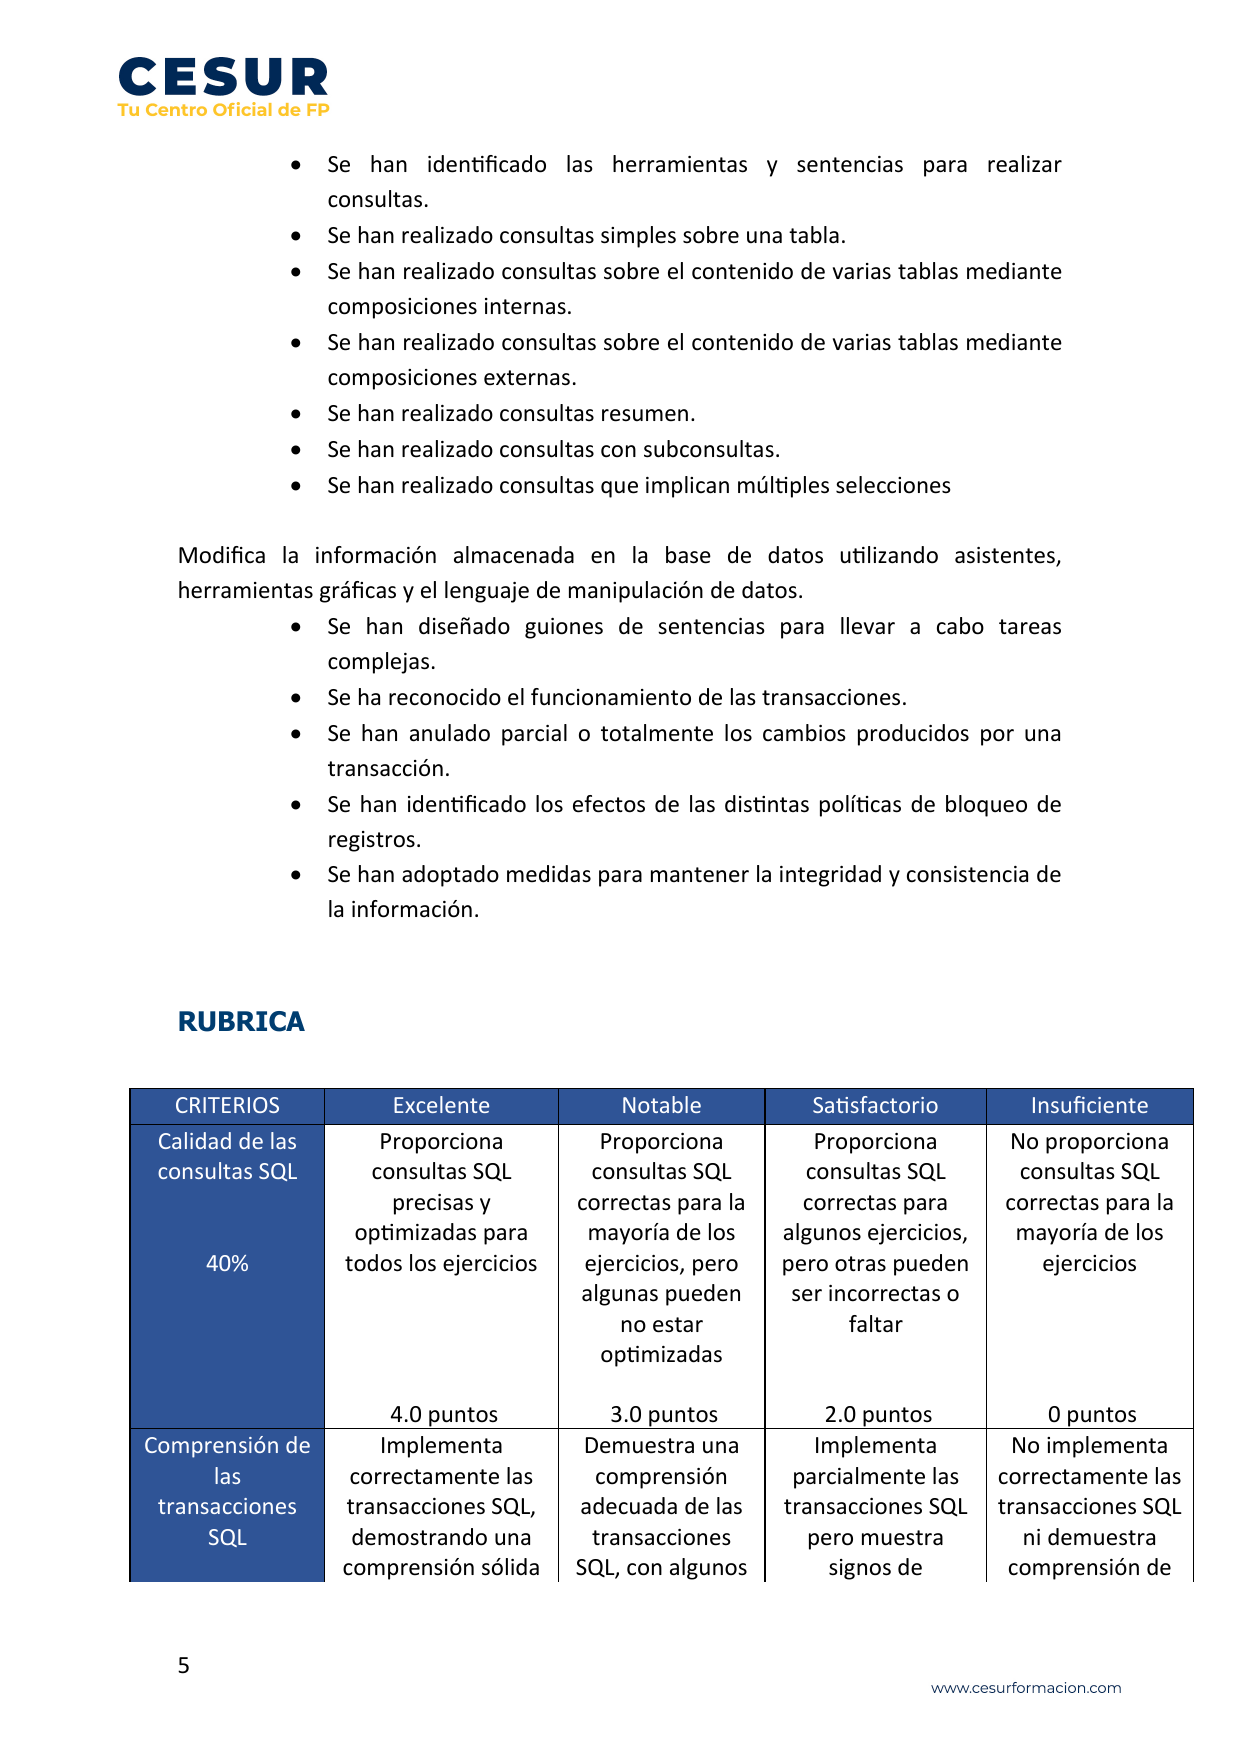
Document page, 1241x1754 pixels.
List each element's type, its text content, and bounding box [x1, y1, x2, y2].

table_cell Calidad de las consultas SQL 40% [131, 1125, 324, 1369]
list Se han diseñado guiones de sentencias para llevar a cabo tareas complejas. [290, 609, 1063, 676]
table_cell 2.0 puntos [766, 1369, 986, 1428]
table_cell Proporciona consultas SQL precisas y optimizadas para todos los ejercicios [325, 1125, 558, 1369]
list Se han realizado consultas resumen. [290, 396, 1063, 427]
list Se ha reconocido el funcionamiento de las transacciones. [290, 680, 1063, 711]
list Se han realizado consultas sobre el contenido de varias tablas mediante composiciones internas. [290, 254, 1063, 321]
table_header Excelente [325, 1089, 558, 1124]
list Se han realizado consultas que implican múltiples selecciones [290, 468, 1063, 499]
list Se han realizado consultas simples sobre una tabla. [290, 218, 1063, 250]
table_header Notable [559, 1089, 764, 1124]
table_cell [766, 1429, 986, 1582]
text Modifica la información almacenada en la base de datos utilizando asistentes, herramientas gráficas y el lenguaje de manipulación de datos. [177, 539, 1063, 605]
list Se han identificado las herramientas y sentencias para realizar consultas. [290, 148, 1063, 214]
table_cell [987, 1429, 1193, 1582]
table_cell 0 puntos [987, 1369, 1193, 1428]
table_cell Proporciona consultas SQL correctas para algunos ejercicios, pero otras pueden ser incorrectas o faltar [766, 1125, 986, 1369]
list Se han adoptado medidas para mantener la integridad y consistencia de la información. [290, 858, 1063, 924]
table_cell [325, 1429, 558, 1582]
table_cell 4.0 puntos [325, 1369, 558, 1428]
picture [0, 0, 1240, 1752]
table_header Satisfactorio [766, 1089, 986, 1124]
table_cell 3.0 puntos [559, 1369, 764, 1428]
table_header Insuficiente [987, 1089, 1193, 1124]
table_cell [131, 1369, 324, 1428]
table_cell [559, 1429, 764, 1582]
list Se han realizado consultas con subconsultas. [290, 432, 1063, 463]
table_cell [131, 1429, 324, 1582]
table_cell No proporciona consultas SQL correctas para la mayoría de los ejercicios [987, 1125, 1193, 1369]
table_header CRITERIOS [131, 1089, 324, 1124]
subtitle RUBRICA [177, 1004, 1063, 1037]
list Se han realizado consultas sobre el contenido de varias tablas mediante composiciones externas. [290, 325, 1063, 392]
list Se han anulado parcial o totalmente los cambios producidos por una transacción. [290, 716, 1063, 782]
list Se han identificado los efectos de las distintas políticas de bloqueo de registros. [290, 787, 1063, 853]
table_cell Proporciona consultas SQL correctas para la mayoría de los ejercicios, pero algunas pueden no estar optimizadas [559, 1125, 764, 1369]
